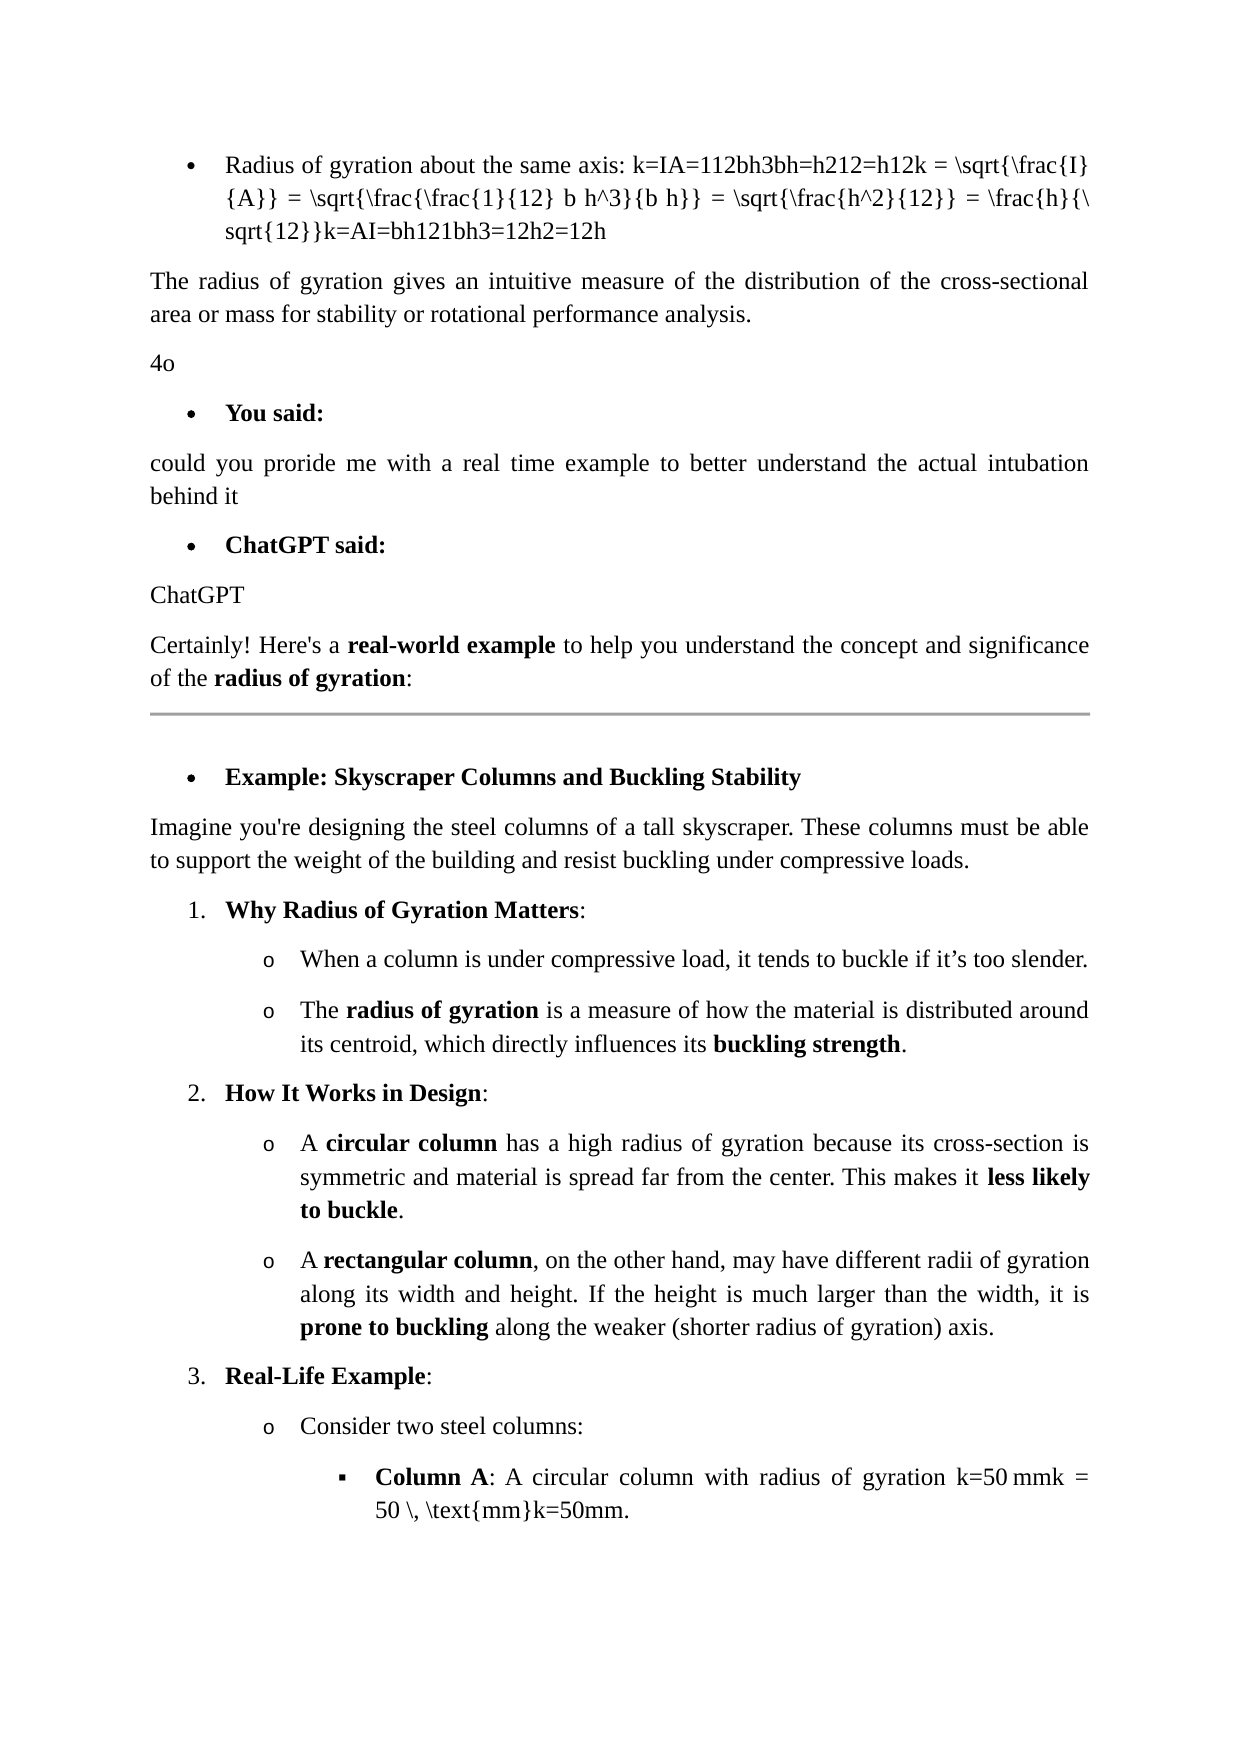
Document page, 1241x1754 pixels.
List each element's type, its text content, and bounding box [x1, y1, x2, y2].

text Imagine you're designing the steel columns of a tall skyscraper. These columns must be able to support the weight of the building and resist buckling under compressive loads. [150, 812, 1090, 874]
list You said: [187, 398, 1090, 427]
list A circular column has a high radius of gyration because its cross-section is symmetric and material is spread far from the center. This makes it less likely to buckle. [262, 1128, 1090, 1224]
list Radius of gyration about the same axis: k=IA=112bh3bh=h212=h12k = \sqrt{\frac{I}{A}} = \sqrt{\frac{\frac{1}{12} b h^3}{b h}} = \sqrt{\frac{h^2}{12}} = \frac{h}{\sqrt{12}}k=AI​​=bh121​bh3​​=12h2​​=12​h​ [187, 150, 1090, 245]
list ChatGPT said: [187, 531, 1090, 559]
text 4o [150, 348, 1090, 377]
list Example: Skyscraper Columns and Buckling Stability [187, 762, 1090, 791]
list Column A: A circular column with radius of gyration k=50 mmk = 50 \, \text{mm}k=50mm. [337, 1462, 1090, 1523]
list When a column is under compressive load, it tends to buckle if it’s too slender. [262, 944, 1090, 974]
text Certainly! Here's a real-world example to help you understand the concept and significance of the radius of gyration: [150, 630, 1090, 692]
list Consider two steel columns: [262, 1411, 1090, 1441]
text ChatGPT [150, 580, 1090, 609]
text could you proride me with a real time example to better understand the actual intubation behind it [150, 448, 1090, 509]
text The radius of gyration gives an intuitive measure of the distribution of the cross-sectional area or mass for stability or rotational performance analysis. [150, 266, 1090, 327]
list How It Works in Design: [187, 1078, 1090, 1107]
list A rectangular column, on the other hand, may have different radii of gyration along its width and height. If the height is much larger than the width, it is prone to buckling along the weaker (shorter radius of gyration) axis. [262, 1245, 1090, 1340]
list Why Radius of Gyration Matters: [187, 895, 1090, 923]
list The radius of gyration is a measure of how the material is distributed around its centroid, which directly influences its buckling strength. [262, 995, 1090, 1058]
list Real-Life Example: [187, 1361, 1090, 1390]
